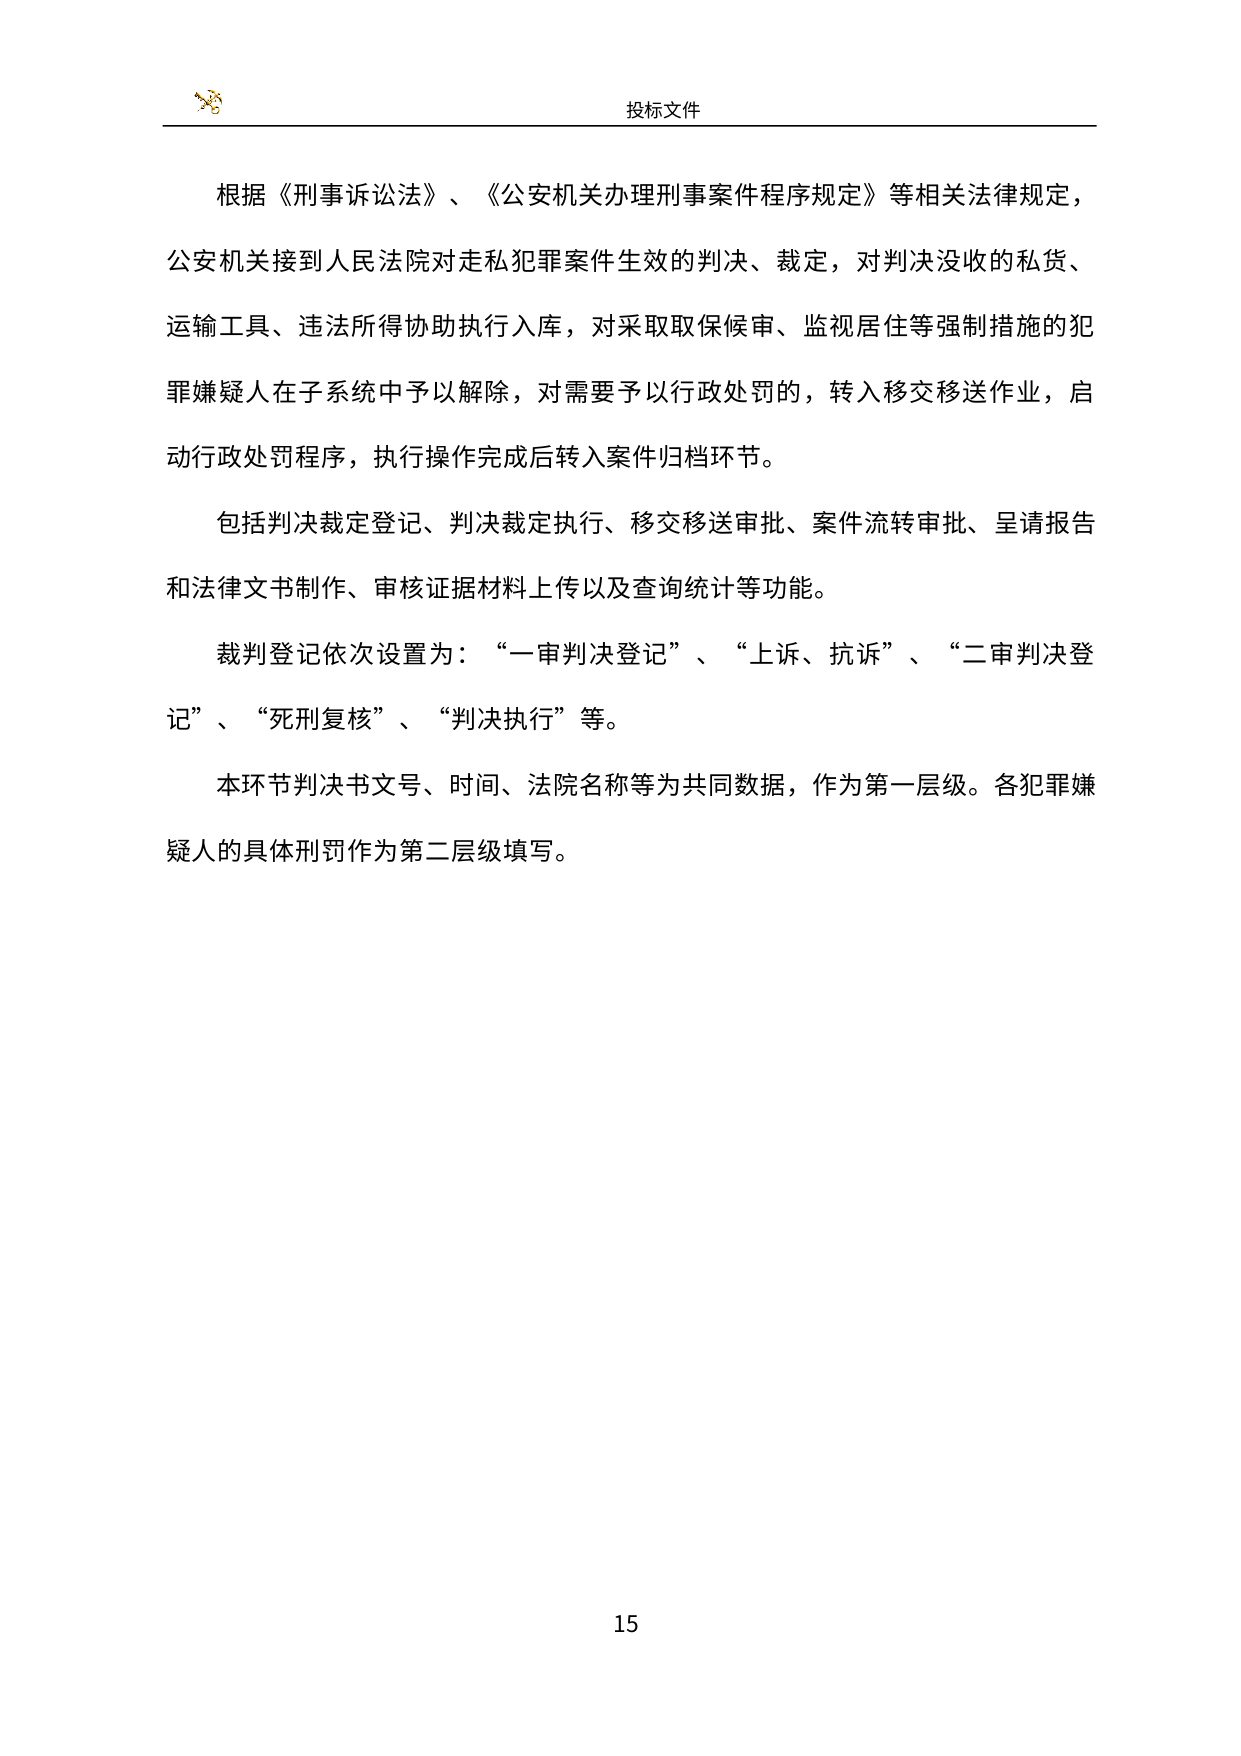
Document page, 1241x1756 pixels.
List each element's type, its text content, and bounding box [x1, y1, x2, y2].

text 本环节判决书文号、时间、法院名称等为共同数据，作为第一层级。各犯罪嫌疑人的具体刑罚作为第二层级填写。 [166, 766, 1097, 867]
text 包括判决裁定登记、判决裁定执行、移交移送审批、案件流转审批、呈请报告和法律文书制作、审核证据材料上传以及查询统计等功能。 [166, 503, 1097, 605]
text 根据《刑事诉讼法》、《公安机关办理刑事案件程序规定》等相关法律规定，公安机关接到人民法院对走私犯罪案件生效的判决、裁定，对判决没收的私货、运输工具、违法所得协助执行入库，对采取取保候审、监视居住等强制措施的犯罪嫌疑人在子系统中予以解除，对需要予以行政处罚的，转入移交移送作业，启动行政处罚程序，执行操作完成后转入案件归档环节。 [166, 176, 1097, 474]
picture [194, 90, 222, 114]
text 裁判登记依次设置为：“一审判决登记”、“上诉、抗诉”、“二审判决登记”、“死刑复核”、“判决执行”等。 [166, 634, 1097, 736]
